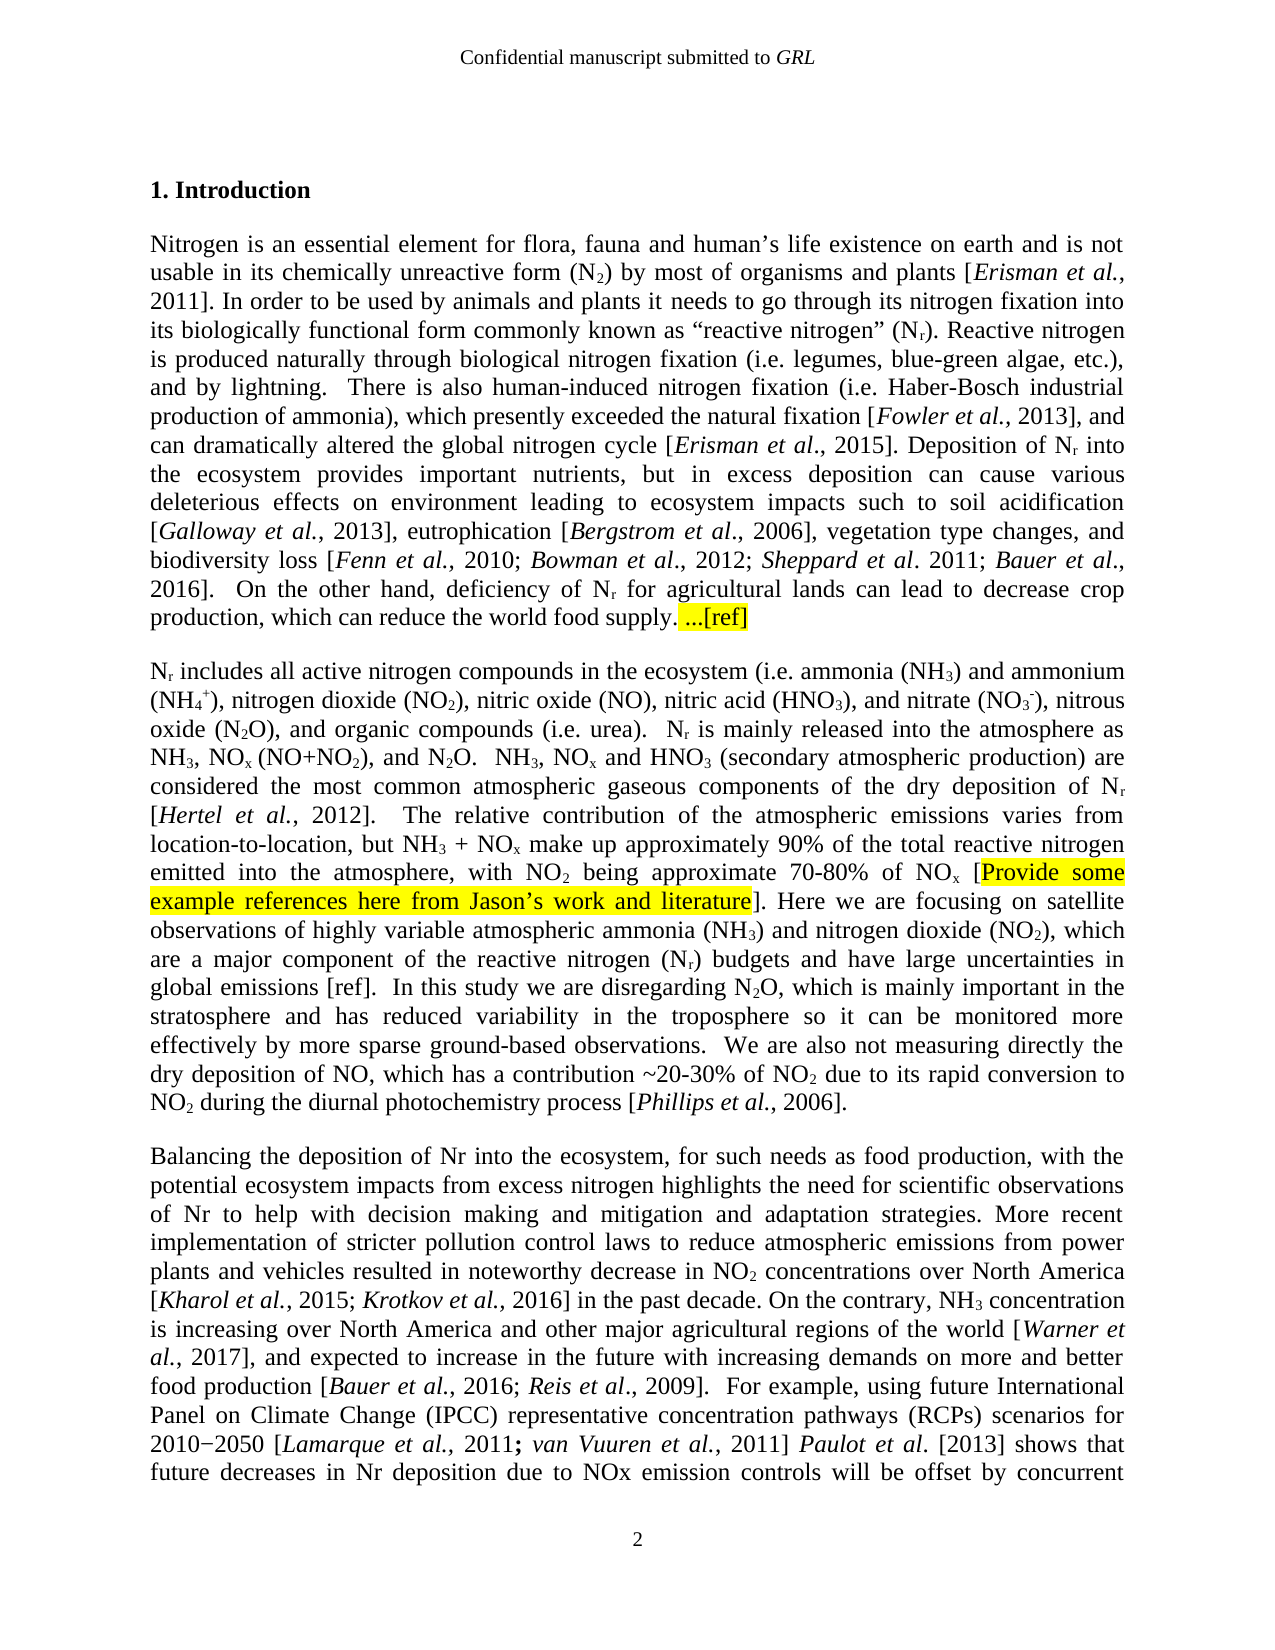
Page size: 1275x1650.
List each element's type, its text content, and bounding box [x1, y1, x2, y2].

subtitle 1. Introduction [150, 175, 1125, 204]
text Nitrogen is an essential element for flora, fauna and human’s life existence on earth and is not usable in its chemically unreactive form (N2) by most of organisms and plants [Erisman et al., 2011]. In order to be used by animals and plants it needs to go through its nitrogen fixation into its biologically functional form commonly known as “reactive nitrogen” (Nr). Reactive nitrogen is produced naturally through biological nitrogen fixation (i.e. legumes, blue-green algae, etc.), and by lightning. There is also human-induced nitrogen fixation (i.e. Haber-Bosch industrial production of ammonia), which presently exceeded the natural fixation [Fowler et al., 2013], and can dramatically altered the global nitrogen cycle [Erisman et al., 2015]. Deposition of Nr into the ecosystem provides important nutrients, but in excess deposition can cause various deleterious effects on environment leading to ecosystem impacts such to soil acidification [Galloway et al., 2013], eutrophication [Bergstrom et al., 2006], vegetation type changes, and biodiversity loss [Fenn et al., 2010; Bowman et al., 2012; Sheppard et al. 2011; Bauer et al., 2016]. On the other hand, deficiency of Nr for agricultural lands can lead to decrease crop production, which can reduce the world food supply. ...[ref] [150, 229, 1125, 631]
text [150, 1141, 1125, 1486]
text Nr includes all active nitrogen compounds in the ecosystem (i.e. ammonia (NH3) and ammonium (NH4+), nitrogen dioxide (NO2), nitric oxide (NO), nitric acid (HNO3), and nitrate (NO3-), nitrous oxide (N2O), and organic compounds (i.e. urea). Nr is mainly released into the atmosphere as NH3, NOx (NO+NO2), and N2O. NH3, NOx and HNO3 (secondary atmospheric production) are considered the most common atmospheric gaseous components of the dry deposition of Nr [Hertel et al., 2012]. The relative contribution of the atmospheric emissions varies from location-to-location, but NH3 + NOx make up approximately 90% of the total reactive nitrogen emitted into the atmosphere, with NO2 being approximate 70-80% of NOx [Provide some example references here from Jason’s work and literature]. Here we are focusing on satellite observations of highly variable atmospheric ammonia (NH3) and nitrogen dioxide (NO2), which are a major component of the reactive nitrogen (Nr) budgets and have large uncertainties in global emissions [ref]. In this study we are disregarding N2O, which is mainly important in the stratosphere and has reduced variability in the troposphere so it can be monitored more effectively by more sparse ground-based observations. We are also not measuring directly the dry deposition of NO, which has a contribution ~20-30% of NO2 due to its rapid conversion to NO2 during the diurnal photochemistry process [Phillips et al., 2006]. [150, 656, 1125, 1116]
